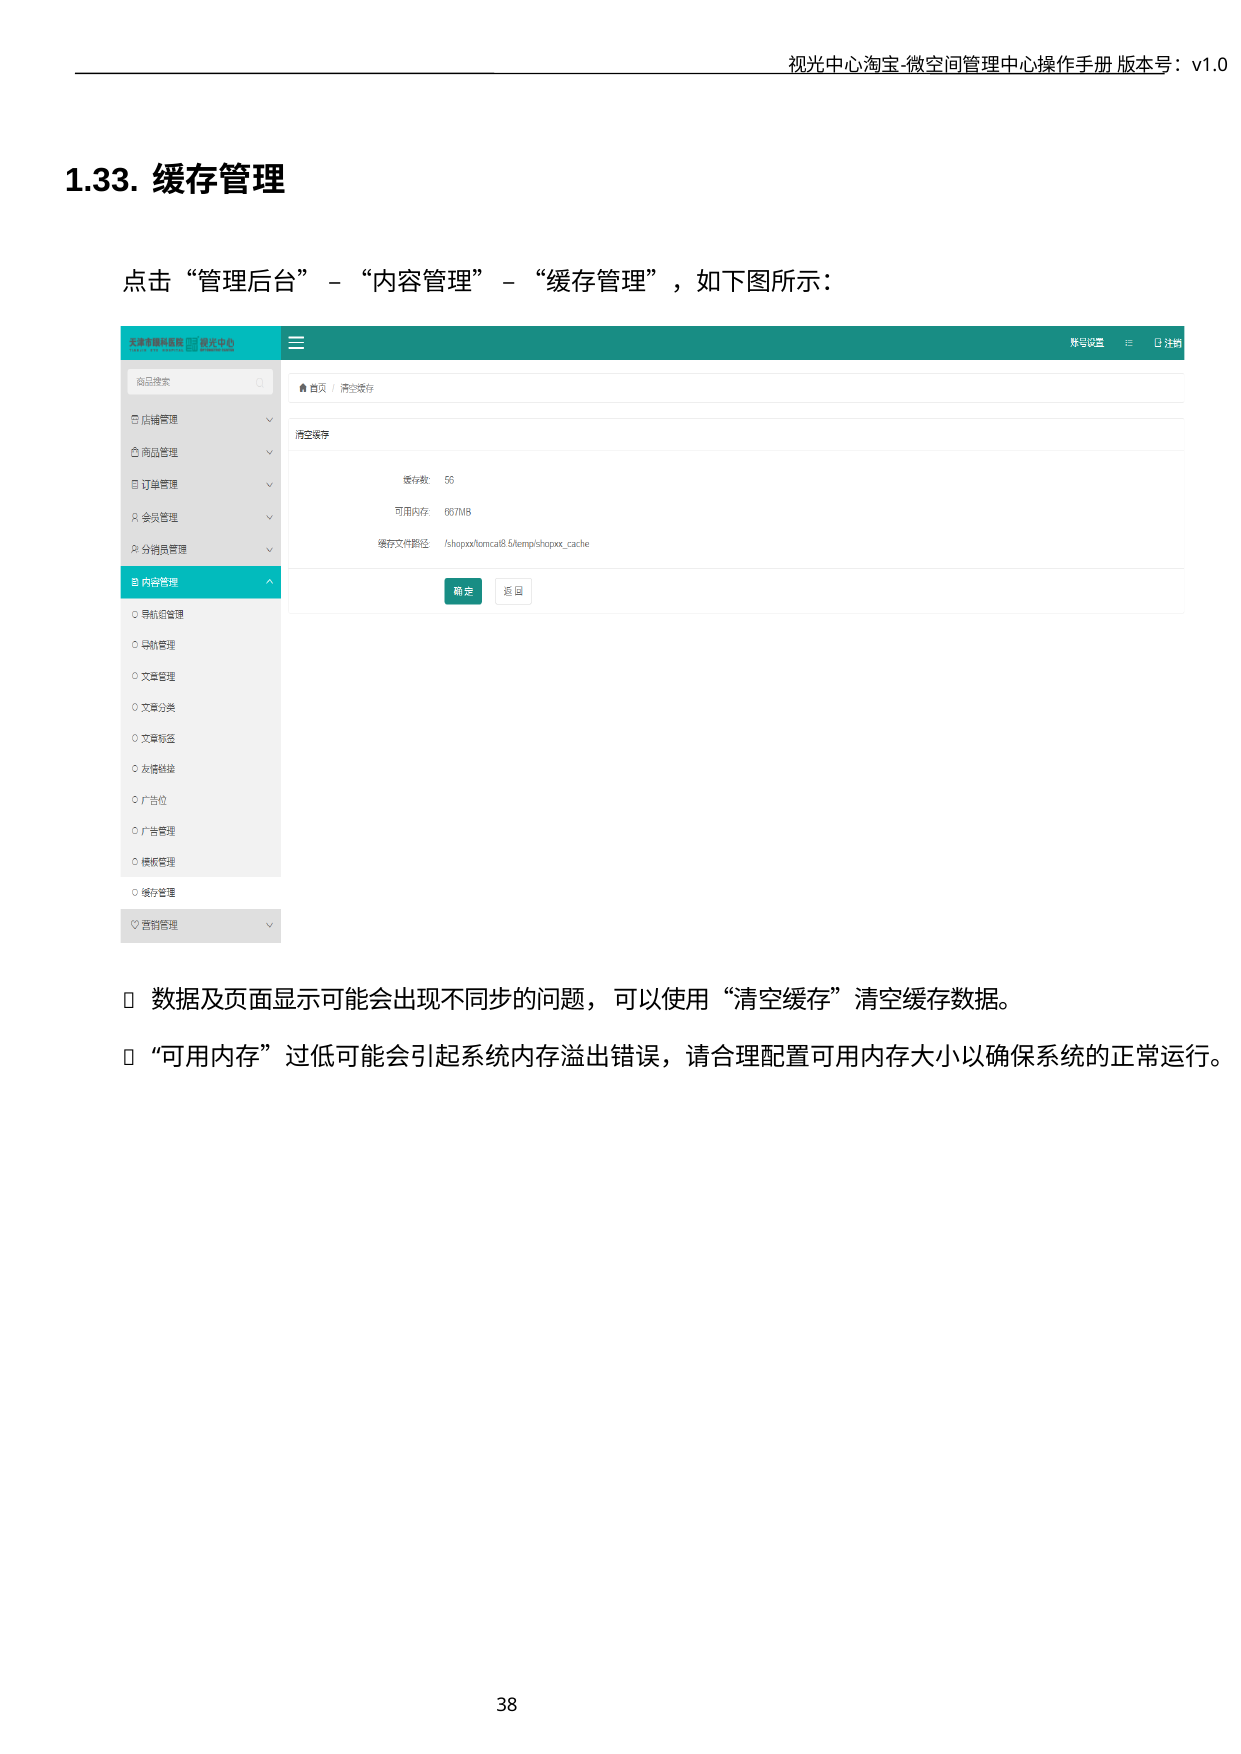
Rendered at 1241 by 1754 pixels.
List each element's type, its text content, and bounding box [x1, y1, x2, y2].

picture [120, 326, 1185, 943]
subtitle 缓存管理 [64, 156, 1228, 202]
list “可用内存”过低可能会引起系统内存溢出错误，请合理配置可用内存大小以确保系统的正常运行。 [122, 1037, 1228, 1073]
text 点击“管理后台” – “内容管理” – “缓存管理”，如下图所示： [122, 261, 1228, 297]
list 数据及页面显示可能会出现不同步的问题， 可以使用“清空缓存”清空缓存数据。 [122, 980, 1176, 1016]
